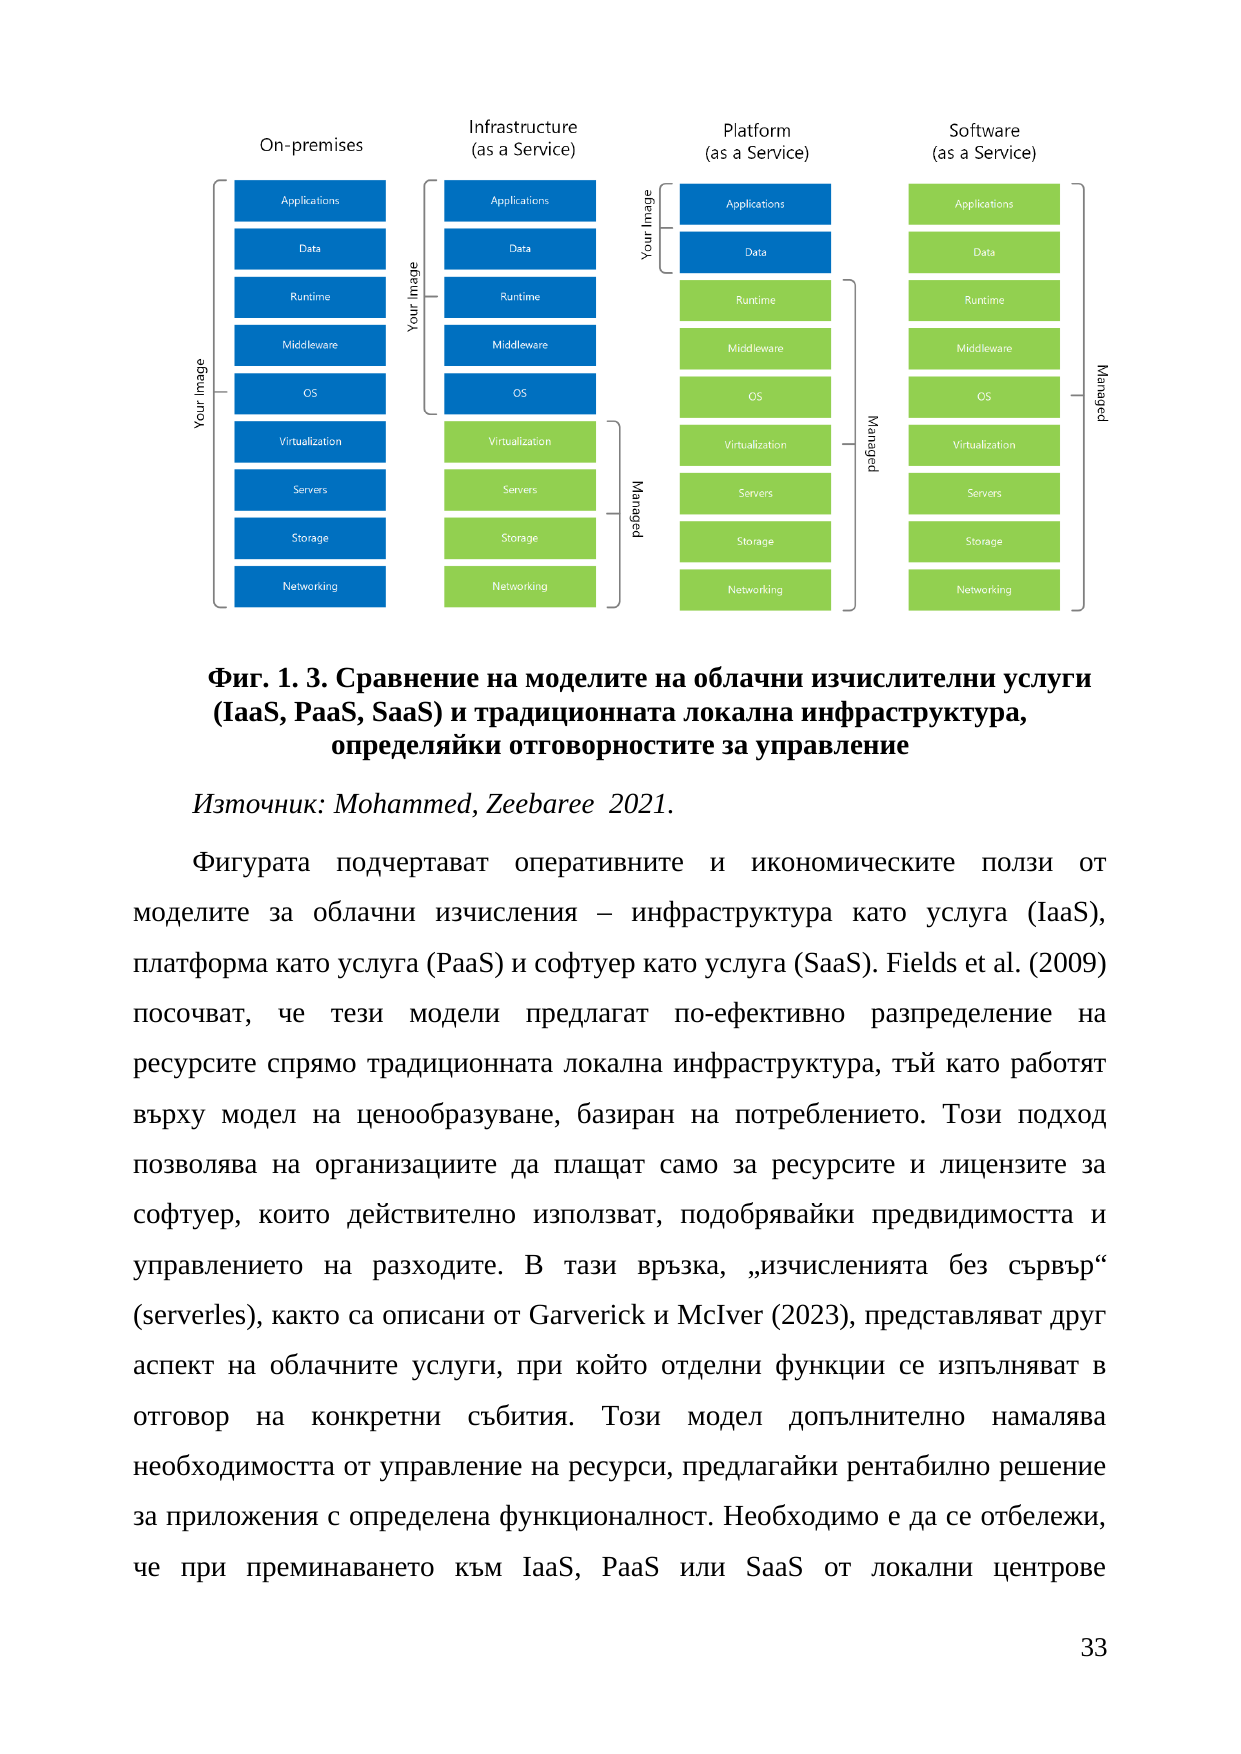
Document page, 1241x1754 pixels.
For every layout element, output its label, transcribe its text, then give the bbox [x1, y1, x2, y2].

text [133, 844, 1107, 1582]
title Източник: Mohammed, Zeebaree 2021. [133, 786, 1107, 819]
title Фиг. 1. 3. Сравнение на моделите на облачни изчислителни услуги (IaaS, PaaS, SaaS) и традиционната локална инфраструктура, определяйки отговорностите за управление [133, 660, 1107, 761]
picture [192, 118, 1112, 619]
